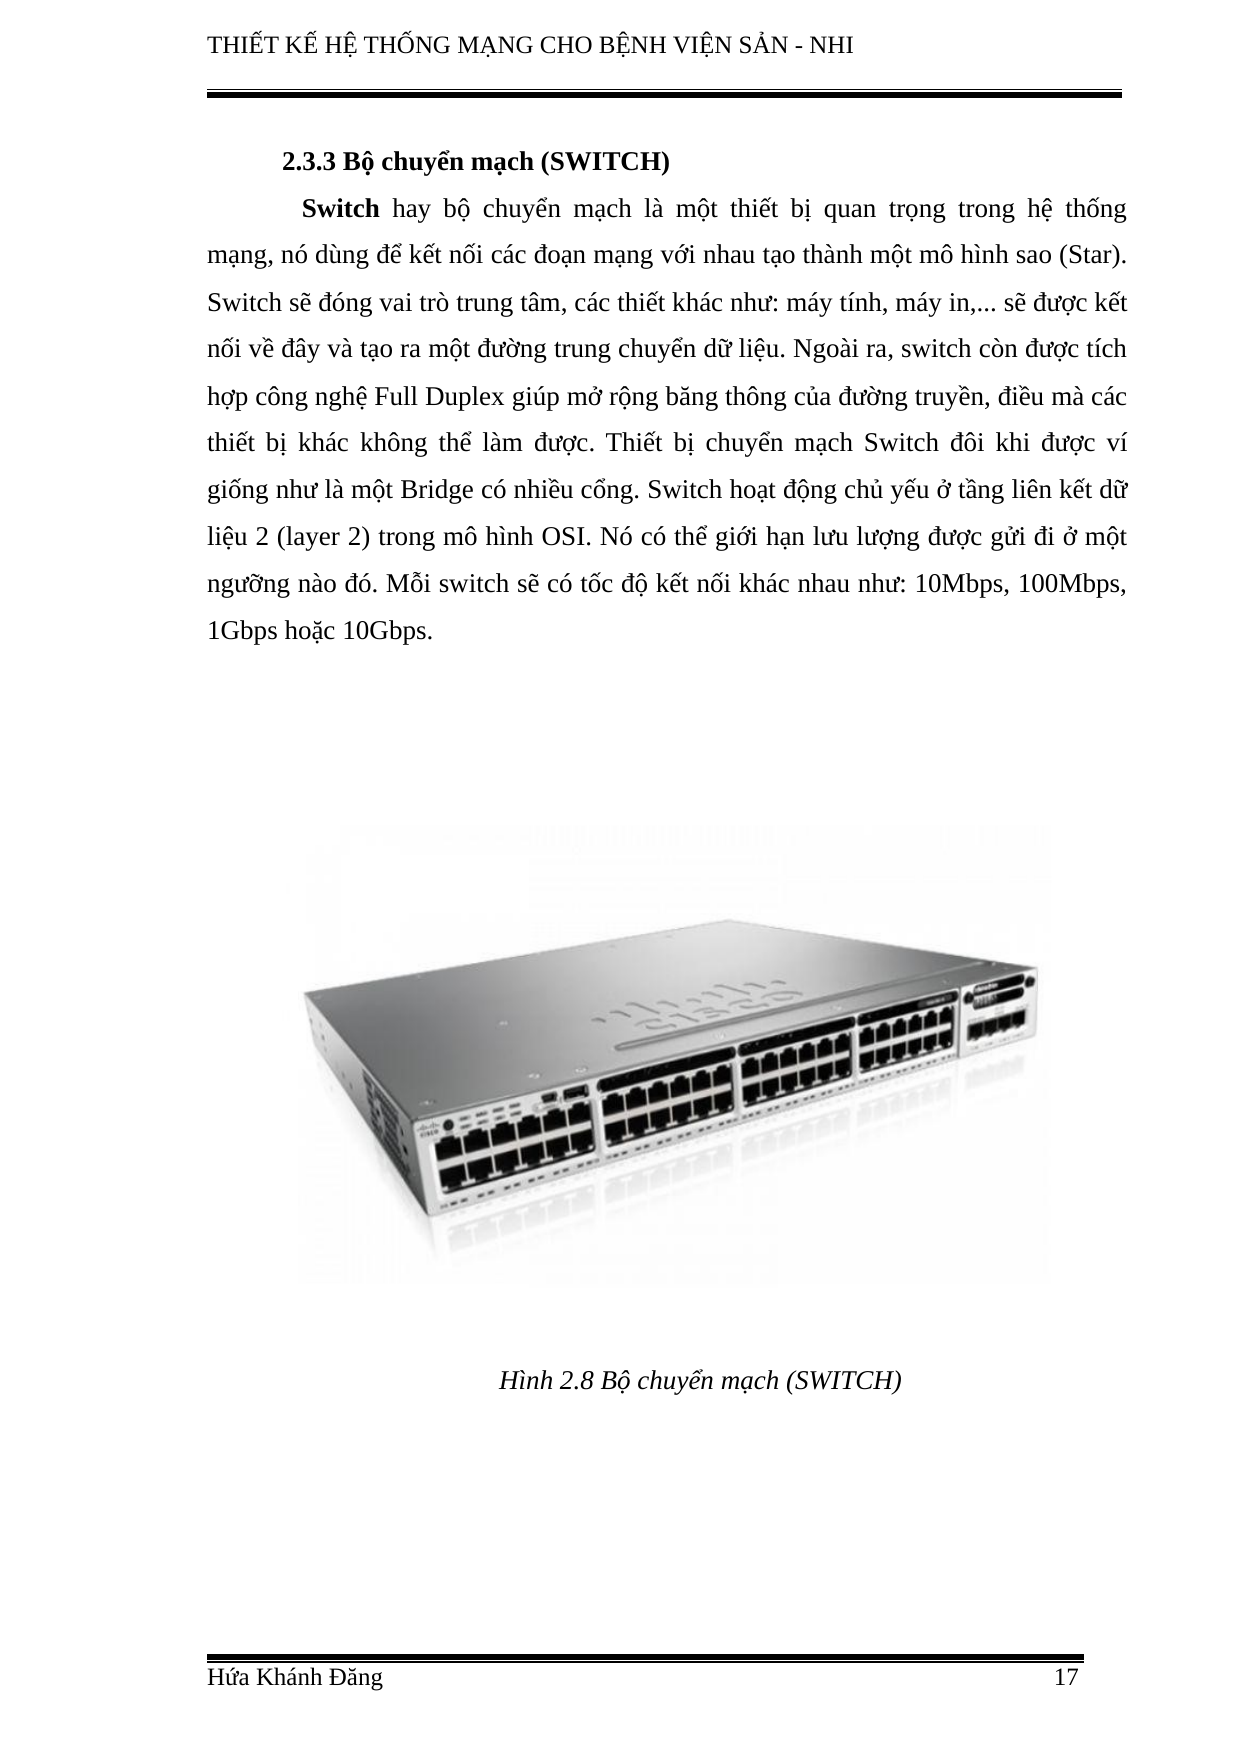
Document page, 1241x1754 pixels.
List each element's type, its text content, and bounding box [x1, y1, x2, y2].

subtitle 2.3.3 Bộ chuyển mạch (SWITCH) [282, 145, 1128, 176]
text Hình 2.8 Bộ chuyển mạch (SWITCH) [315, 1364, 1089, 1395]
picture [281, 816, 1052, 1303]
text Switch hay bộ chuyển mạch là một thiết bị quan trọng trong hệ thống mạng, nó dùng để kết nối các đoạn mạng với nhau tạo thành một mô hình sao (Star). Switch sẽ đóng vai trò trung tâm, các thiết khác như: máy tính, máy in,... sẽ được kết nối về đây và tạo ra một đường trung chuyển dữ liệu. Ngoài ra, switch còn được tích hợp công nghệ Full Duplex giúp mở rộng băng thông của đường truyền, điều mà các thiết bị khác không thể làm được. Thiết bị chuyển mạch Switch đôi khi được ví giống như là một Bridge có nhiều cổng. Switch hoạt động chủ yếu ở tầng liên kết dữ liệu 2 (layer 2) trong mô hình OSI. Nó có thể giới hạn lưu lượng được gửi đi ở một ngưỡng nào đó. Mỗi switch sẽ có tốc độ kết nối khác nhau như: 10Mbps, 100Mbps, 1Gbps hoặc 10Gbps. [207, 192, 1128, 646]
